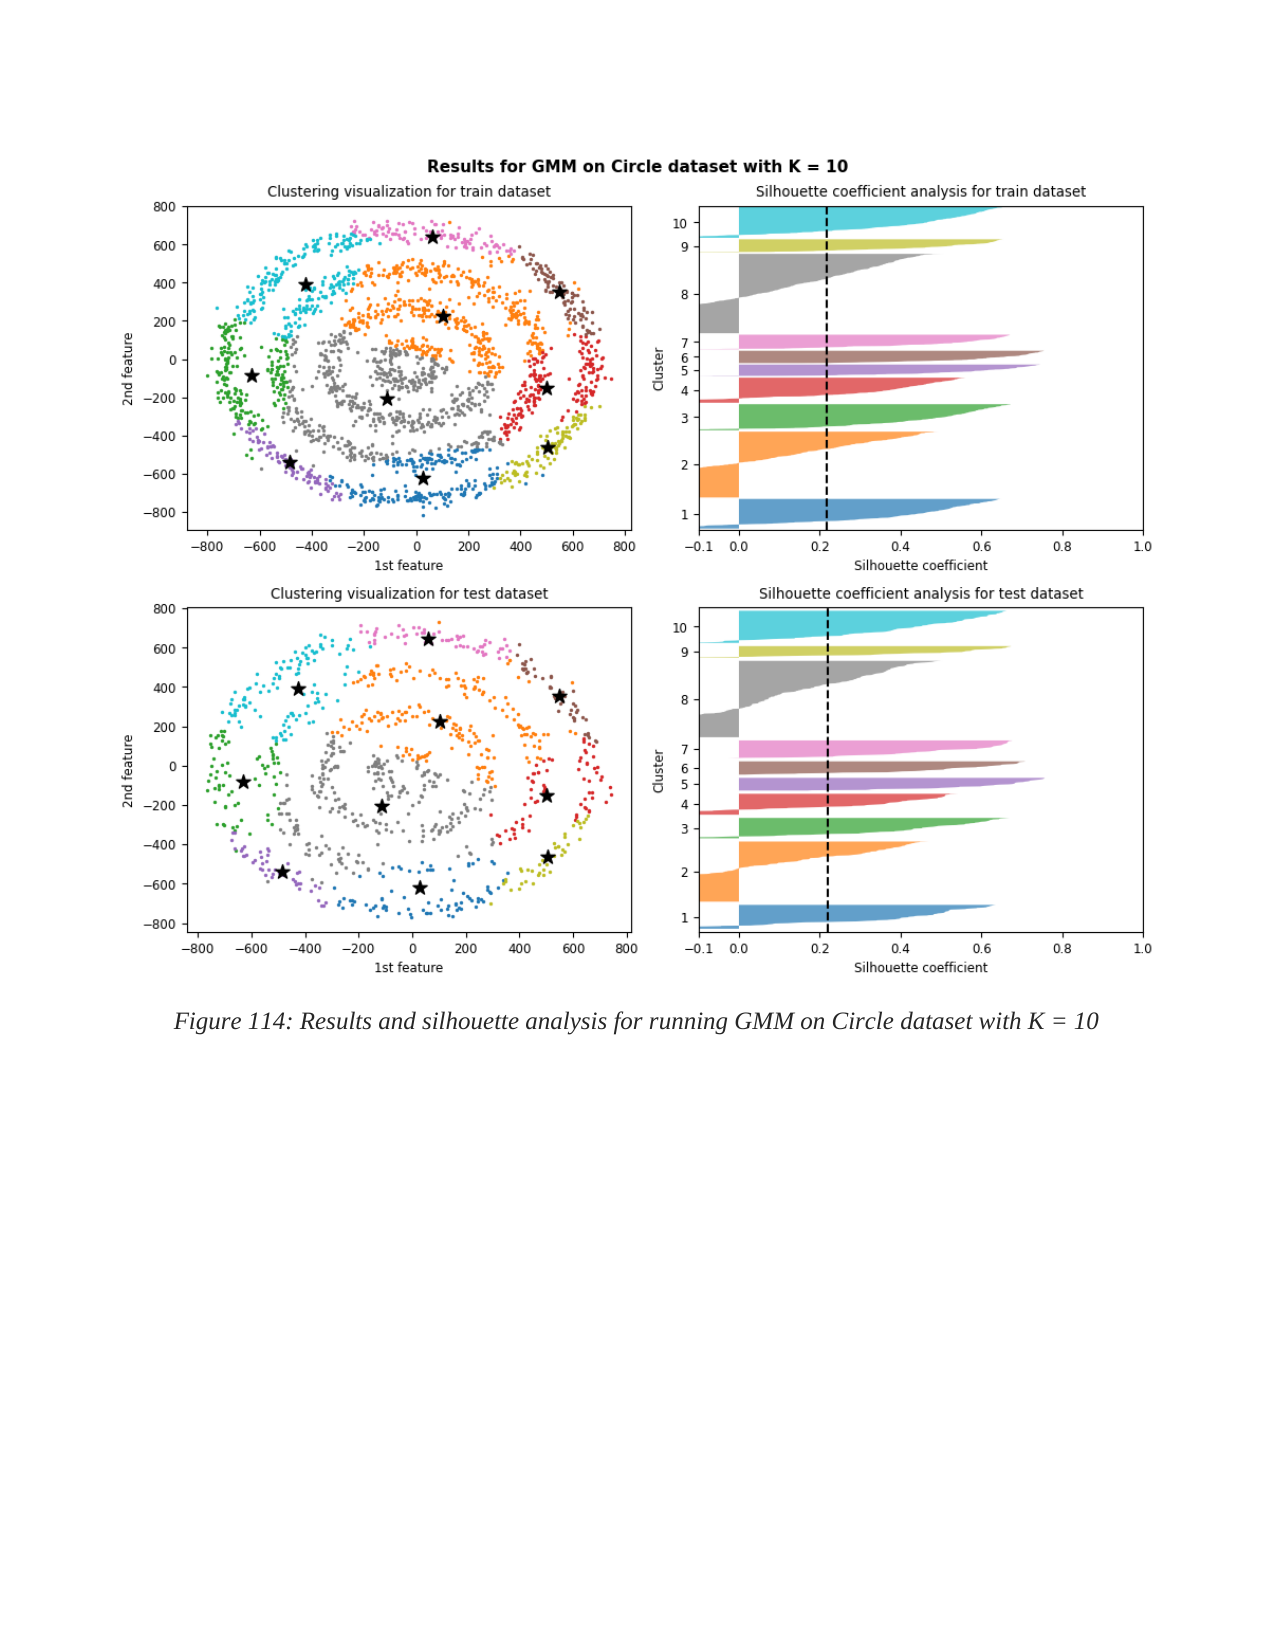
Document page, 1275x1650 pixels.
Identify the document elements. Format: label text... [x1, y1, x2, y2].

picture [112, 150, 1163, 986]
text Figure 114: Results and silhouette analysis for running GMM on Circle dataset with K = 10 [112, 1006, 1162, 1035]
